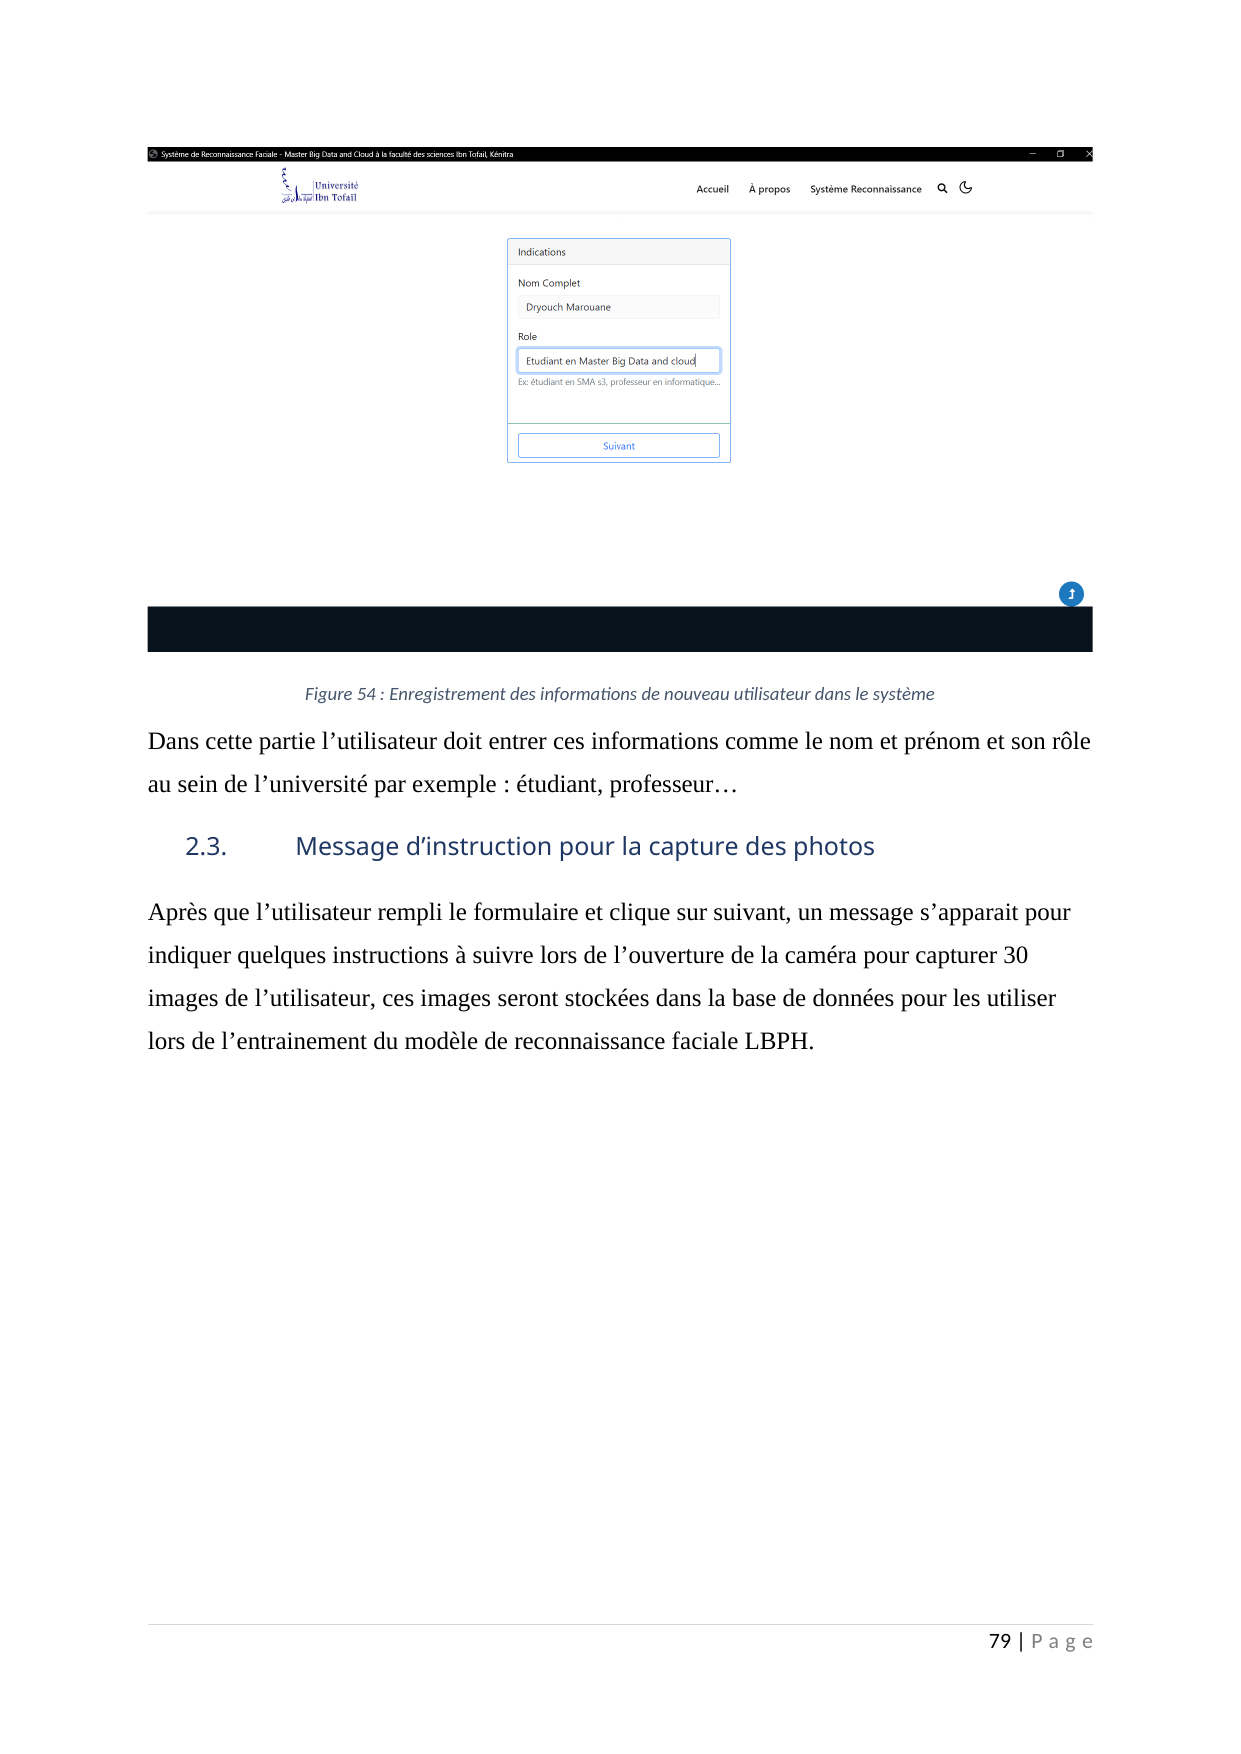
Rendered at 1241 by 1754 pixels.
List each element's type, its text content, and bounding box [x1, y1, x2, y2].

subtitle Message d’instruction pour la capture des photos [185, 829, 1093, 863]
picture [147, 147, 1093, 652]
text Après que l’utilisateur rempli le formulaire et clique sur suivant, un message s’apparait pour indiquer quelques instructions à suivre lors de l’ouverture de la caméra pour capturer 30 images de l’utilisateur, ces images seront stockées dans la base de données pour les utiliser lors de l’entrainement du modèle de reconnaissance faciale LBPH. [148, 897, 1093, 1055]
text Dans cette partie l’utilisateur doit entrer ces informations comme le nom et prénom et son rôle au sein de l’université par exemple : étudiant, professeur… [148, 726, 1093, 798]
